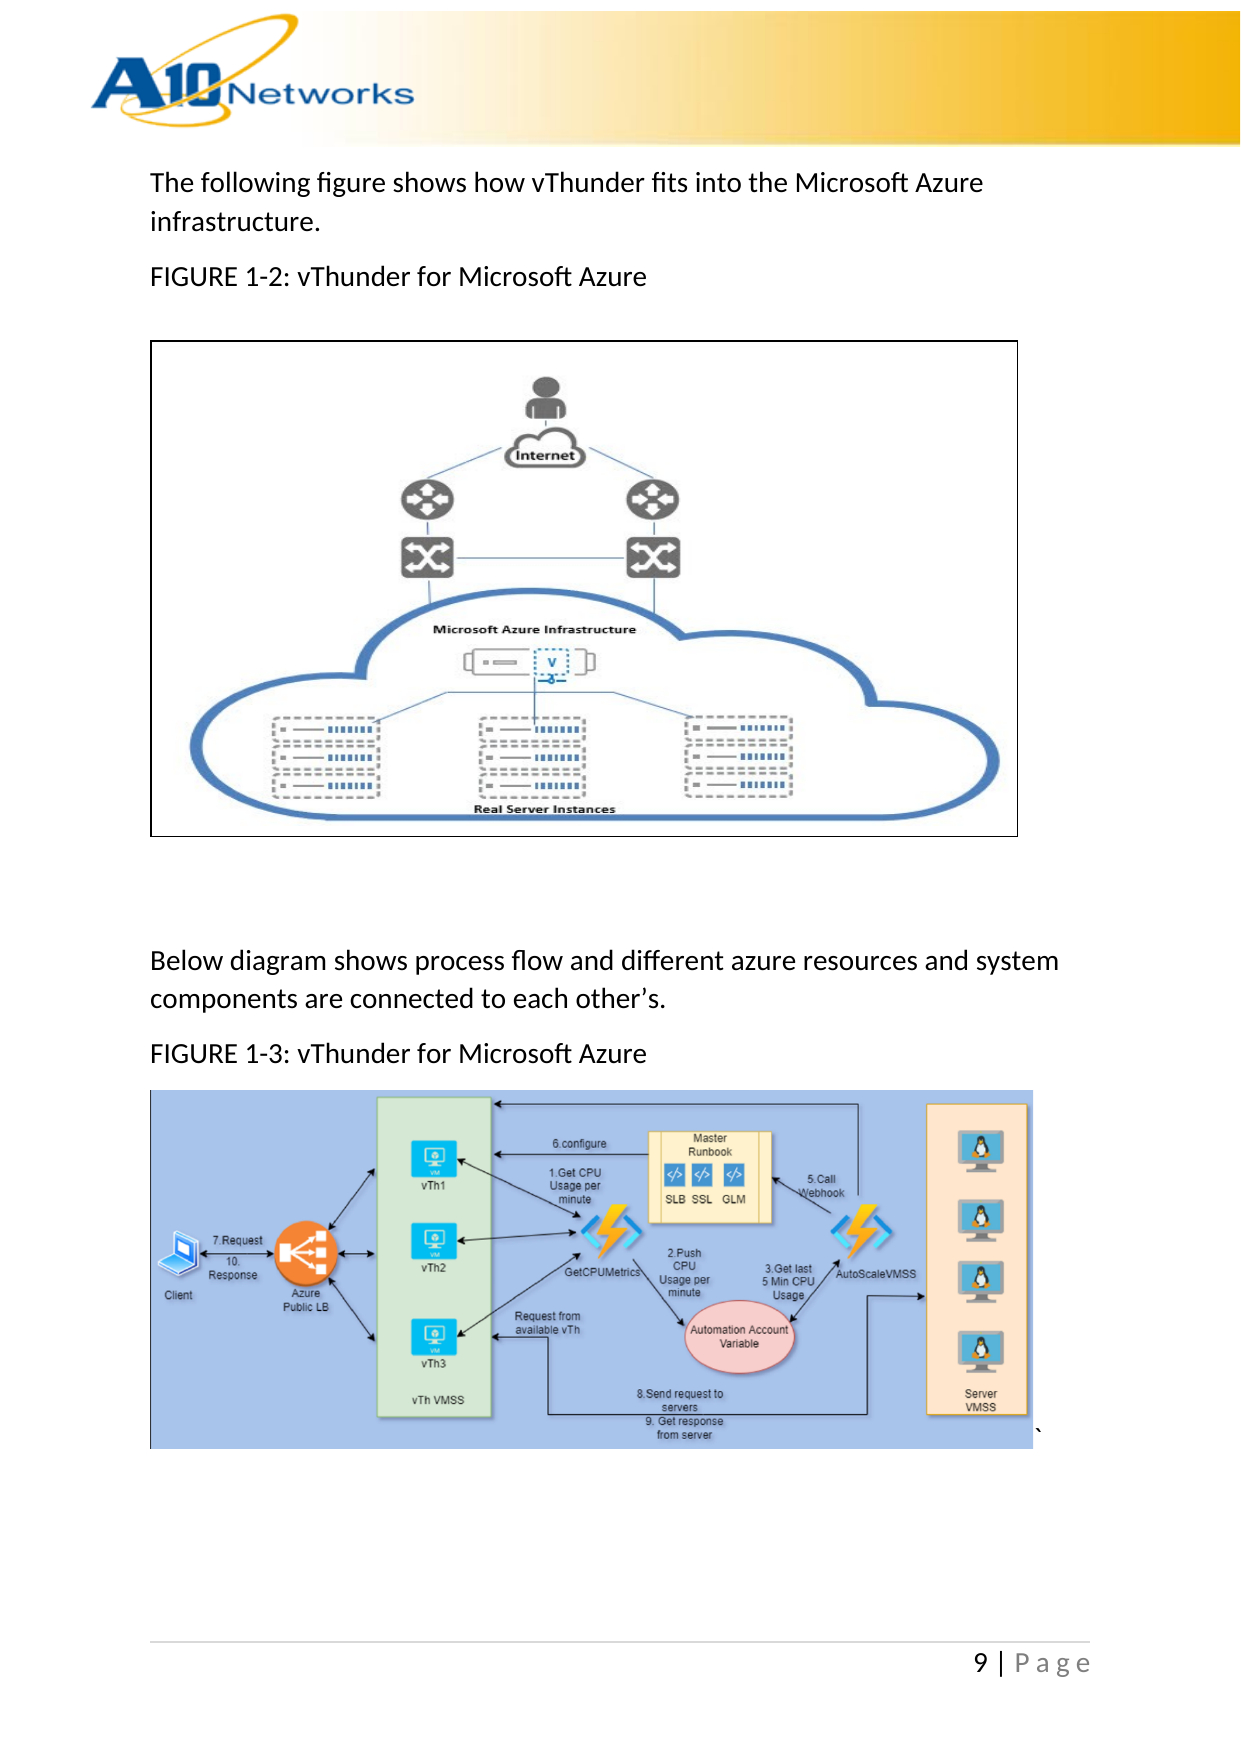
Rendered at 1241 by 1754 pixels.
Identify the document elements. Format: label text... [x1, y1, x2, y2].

text Below diagram shows process flow and different azure resources and system components are connected to each other’s. [150, 942, 1090, 1016]
picture [0, 11, 1241, 147]
text FIGURE 1-3: vThunder for Microsoft Azure [150, 1035, 1090, 1071]
picture [150, 1090, 1034, 1449]
text FIGURE 1-2: vThunder for Microsoft Azure [150, 258, 1090, 293]
text The following figure shows how vThunder fits into the Microsoft Azure infrastructure. [150, 164, 1090, 238]
picture [152, 342, 1017, 826]
